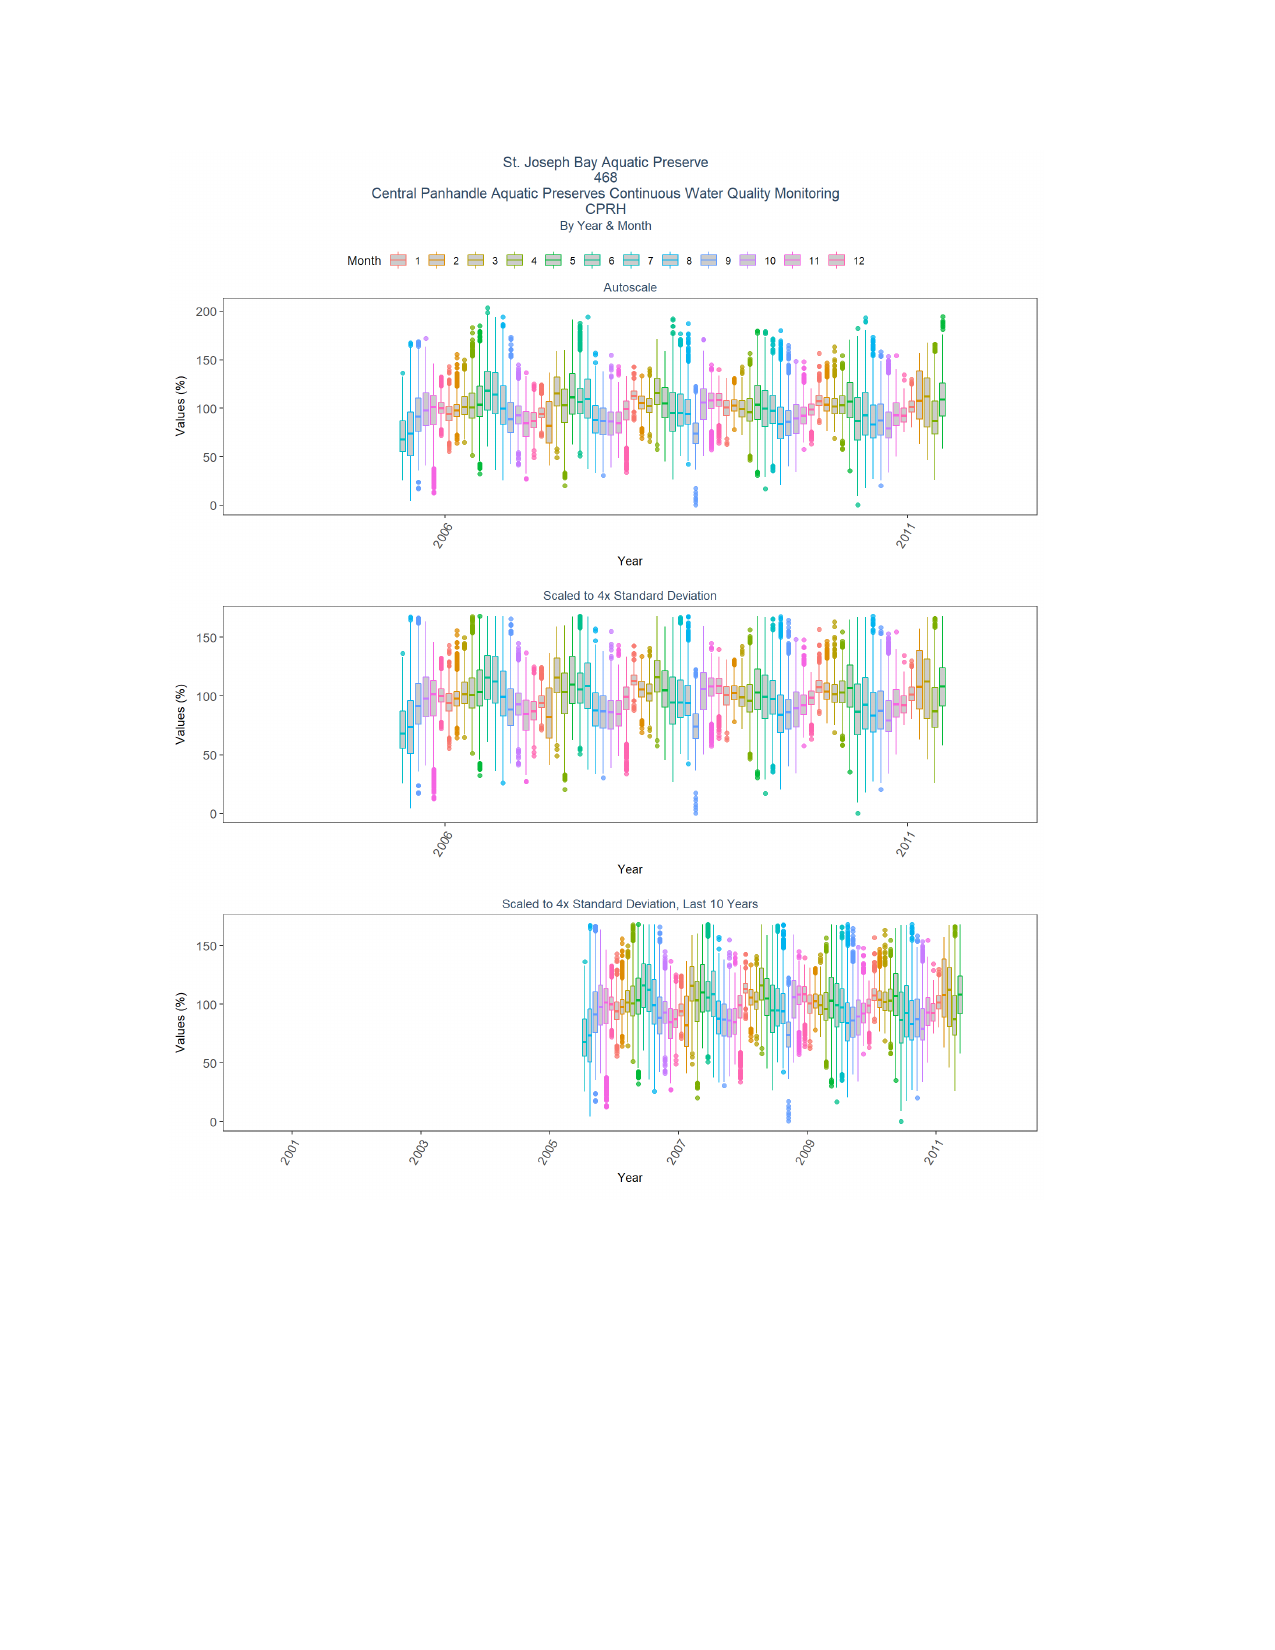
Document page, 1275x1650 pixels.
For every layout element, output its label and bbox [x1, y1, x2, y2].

picture [168, 150, 1044, 1200]
